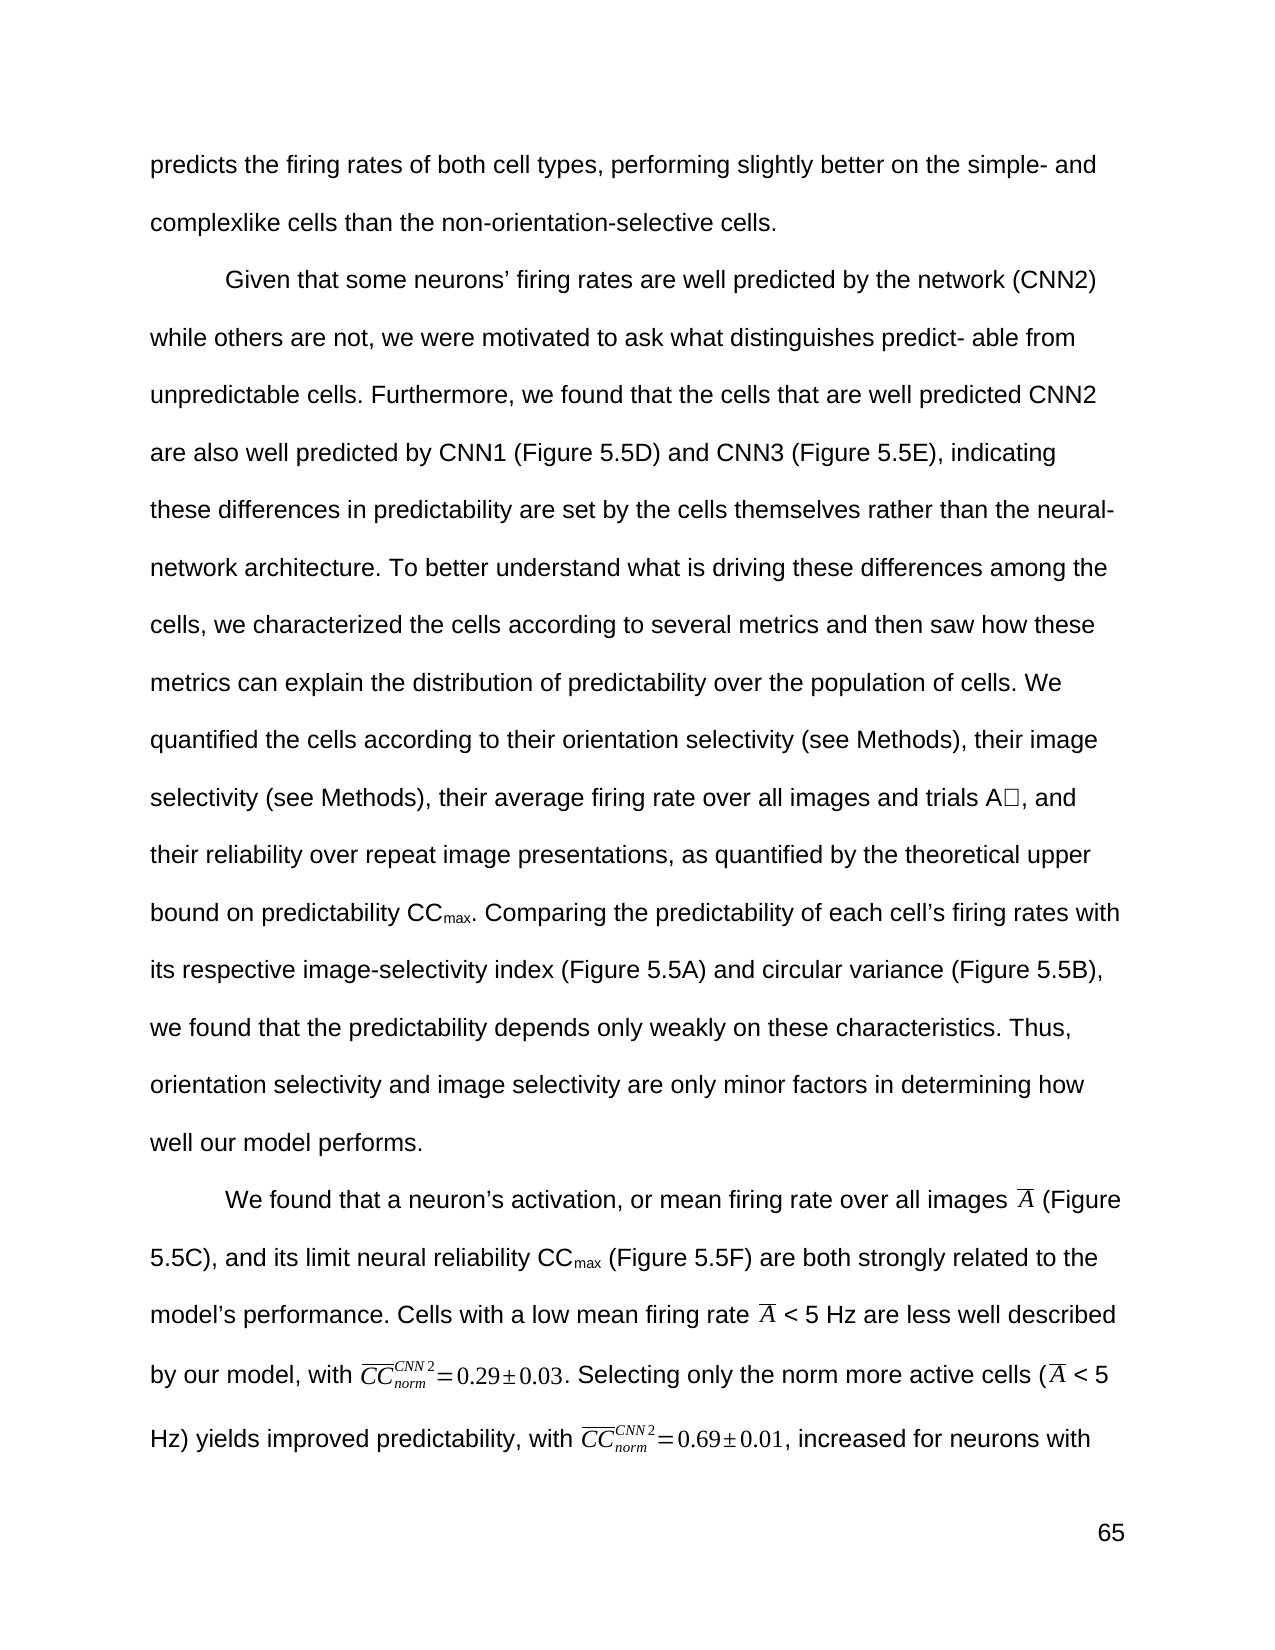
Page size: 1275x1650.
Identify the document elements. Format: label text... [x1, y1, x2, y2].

text Given that some neurons’ firing rates are well predicted by the network (CNN2) while others are not, we were motivated to ask what distinguishes predict- able from unpredictable cells. Furthermore, we found that the cells that are well predicted CNN2 are also well predicted by CNN1 (Figure 5.5D) and CNN3 (Figure 5.5E), indicating these differences in predictability are set by the cells themselves rather than the neural-network architecture. To better understand what is driving these differences among the cells, we characterized the cells according to several metrics and then saw how these metrics can explain the distribution of predictability over the population of cells. We quantified the cells according to their orientation selectivity (see Methods), their image selectivity (see Methods), their average firing rate over all images and trials A􏰆, and their reliability over repeat image presentations, as quantified by the theoretical upper bound on predictability CCmax. Comparing the predictability of each cell’s firing rates with its respective image-selectivity index (Figure 5.5A) and circular variance (Figure 5.5B), we found that the predictability depends only weakly on these characteristics. Thus, orientation selectivity and image selectivity are only minor factors in determining how well our model performs. [150, 265, 1125, 1156]
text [150, 150, 1125, 236]
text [150, 1185, 1125, 1456]
